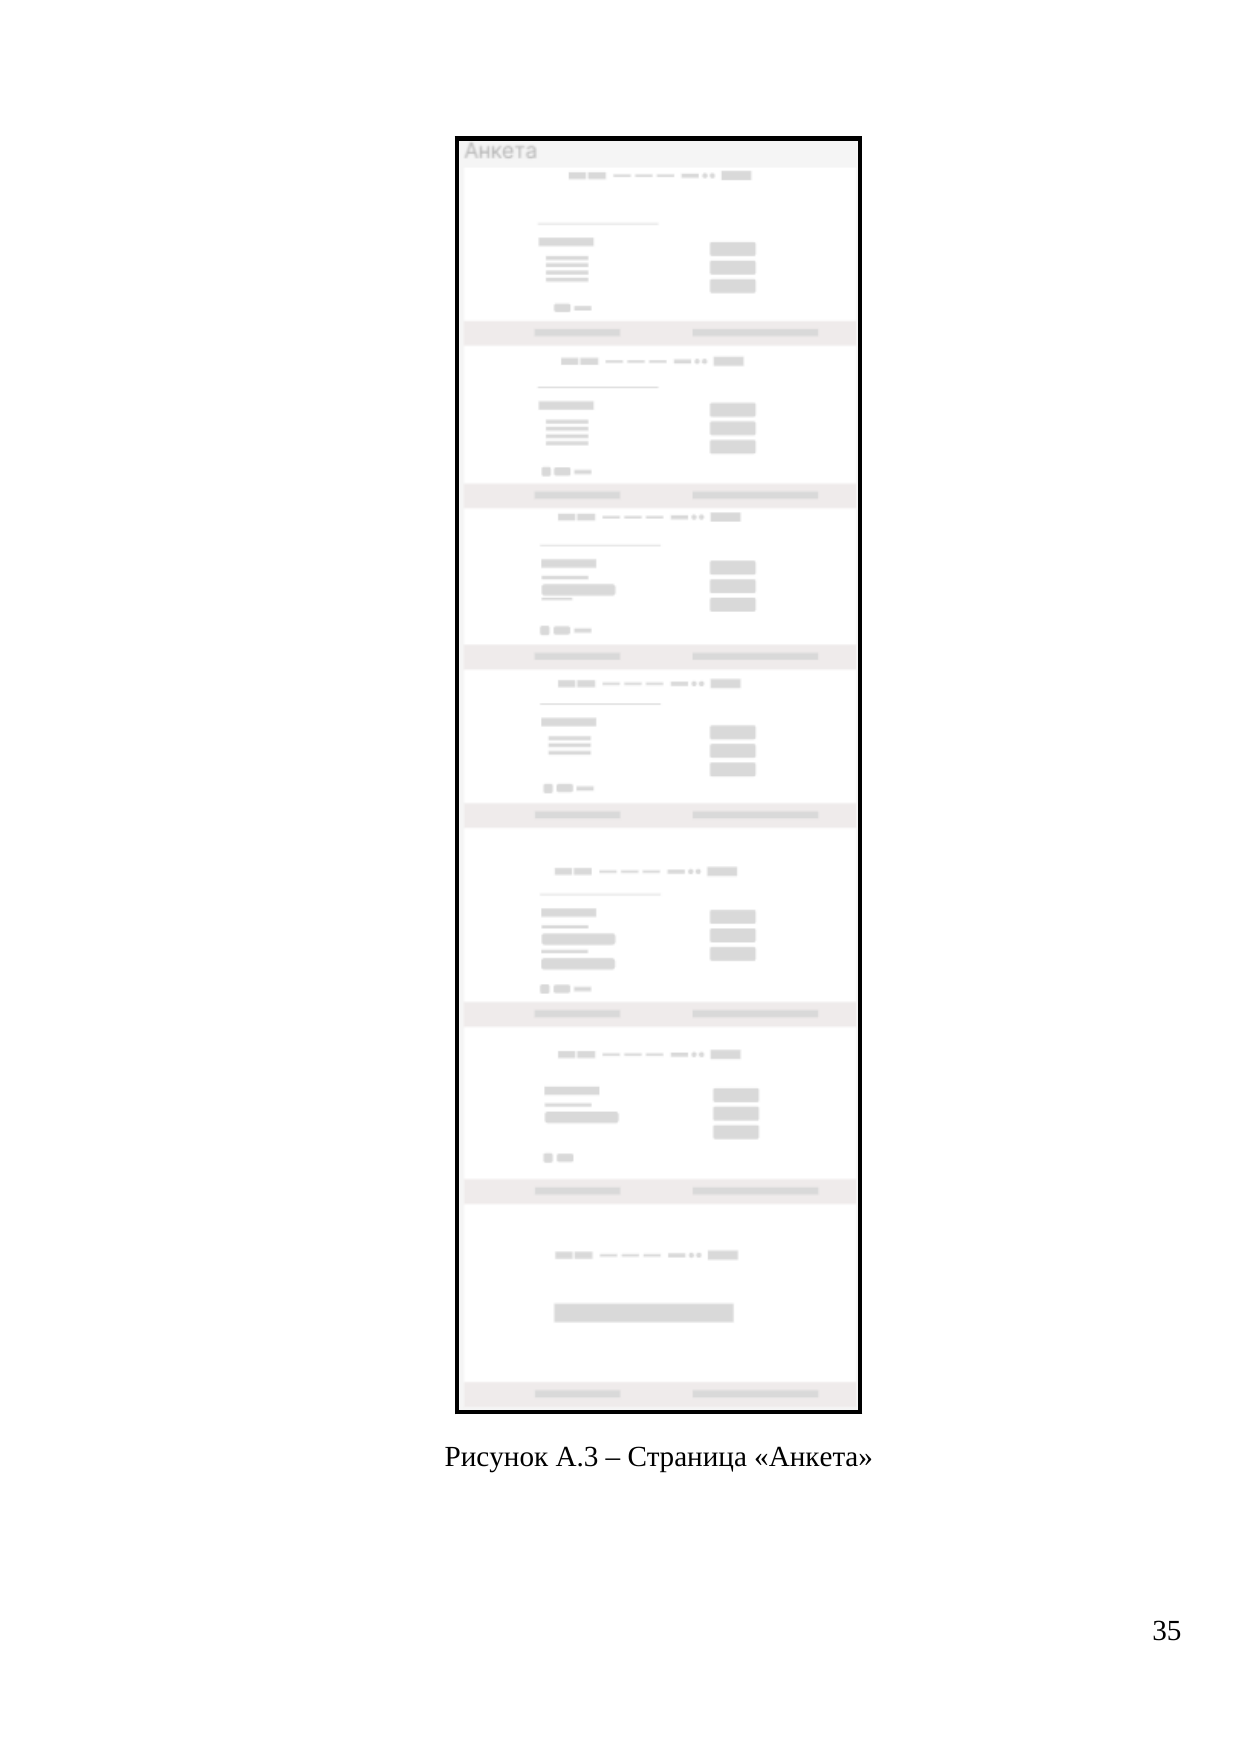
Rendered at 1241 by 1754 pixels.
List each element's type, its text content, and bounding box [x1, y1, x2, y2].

picture [459, 141, 858, 1410]
text Рисунок А.3 – Страница «Анкета» [136, 1439, 1181, 1473]
